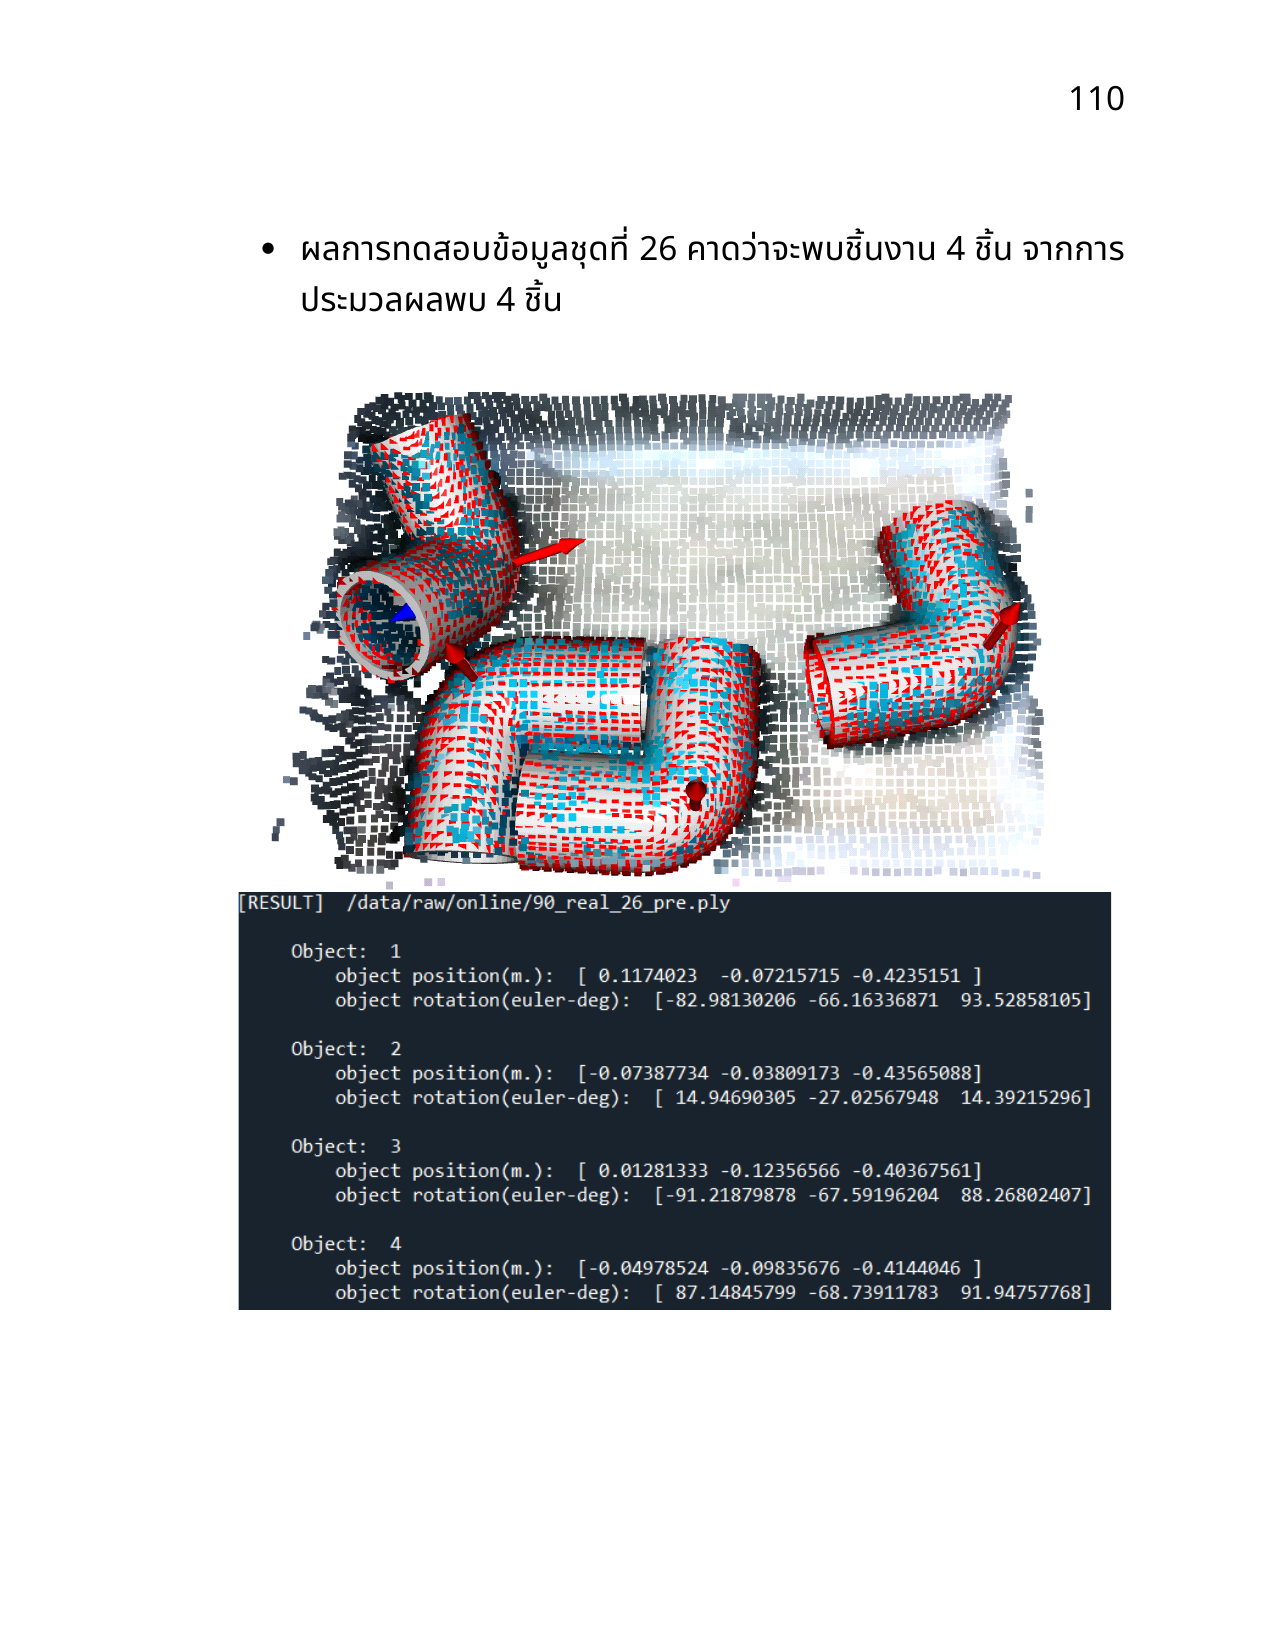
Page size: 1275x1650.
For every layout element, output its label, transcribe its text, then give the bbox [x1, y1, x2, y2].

list ผลการทดสอบข้อมูลชุดที่ 26 คาดว่าจะพบชิ้นงาน 4 ชิ้น จากการประมวลผลพบ 4 ชิ้น [262, 225, 1125, 326]
picture [238, 377, 1112, 1310]
